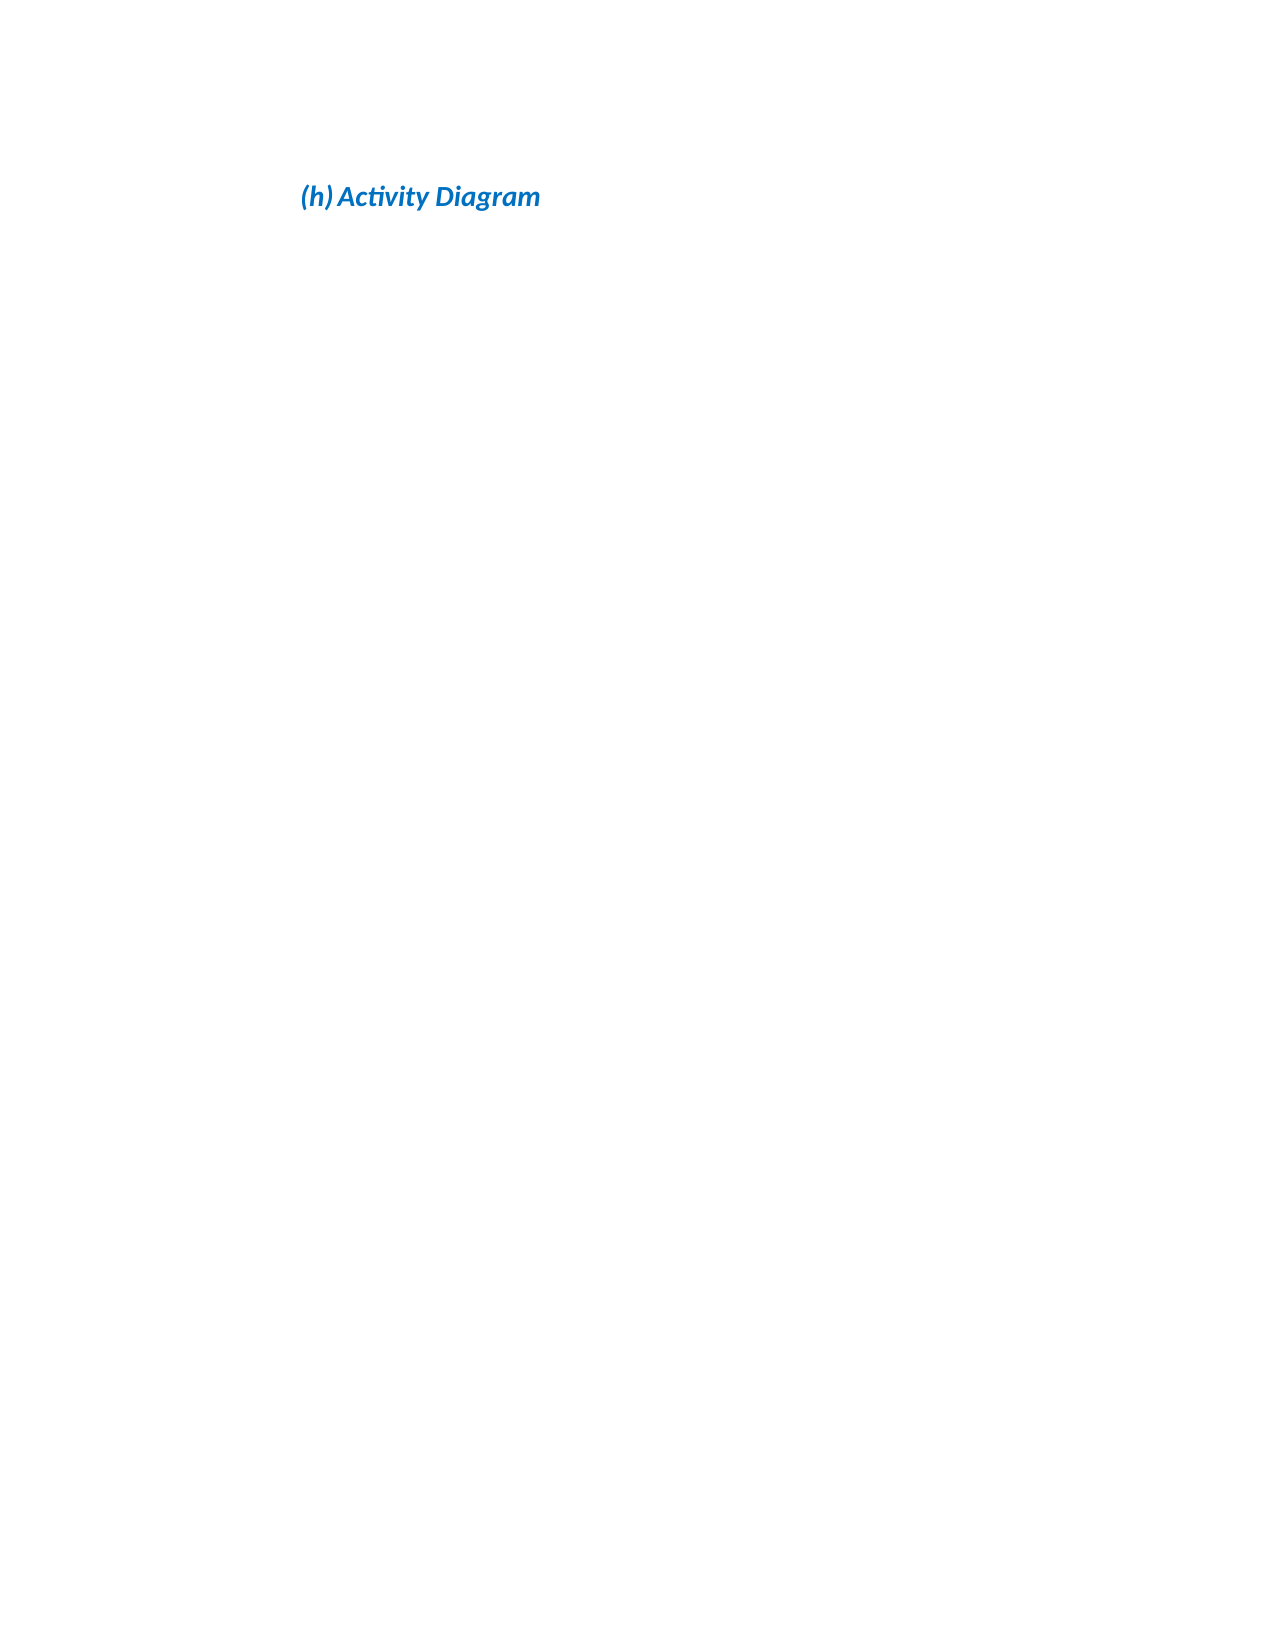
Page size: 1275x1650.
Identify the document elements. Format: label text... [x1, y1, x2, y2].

list Activity Diagram [300, 178, 1125, 214]
